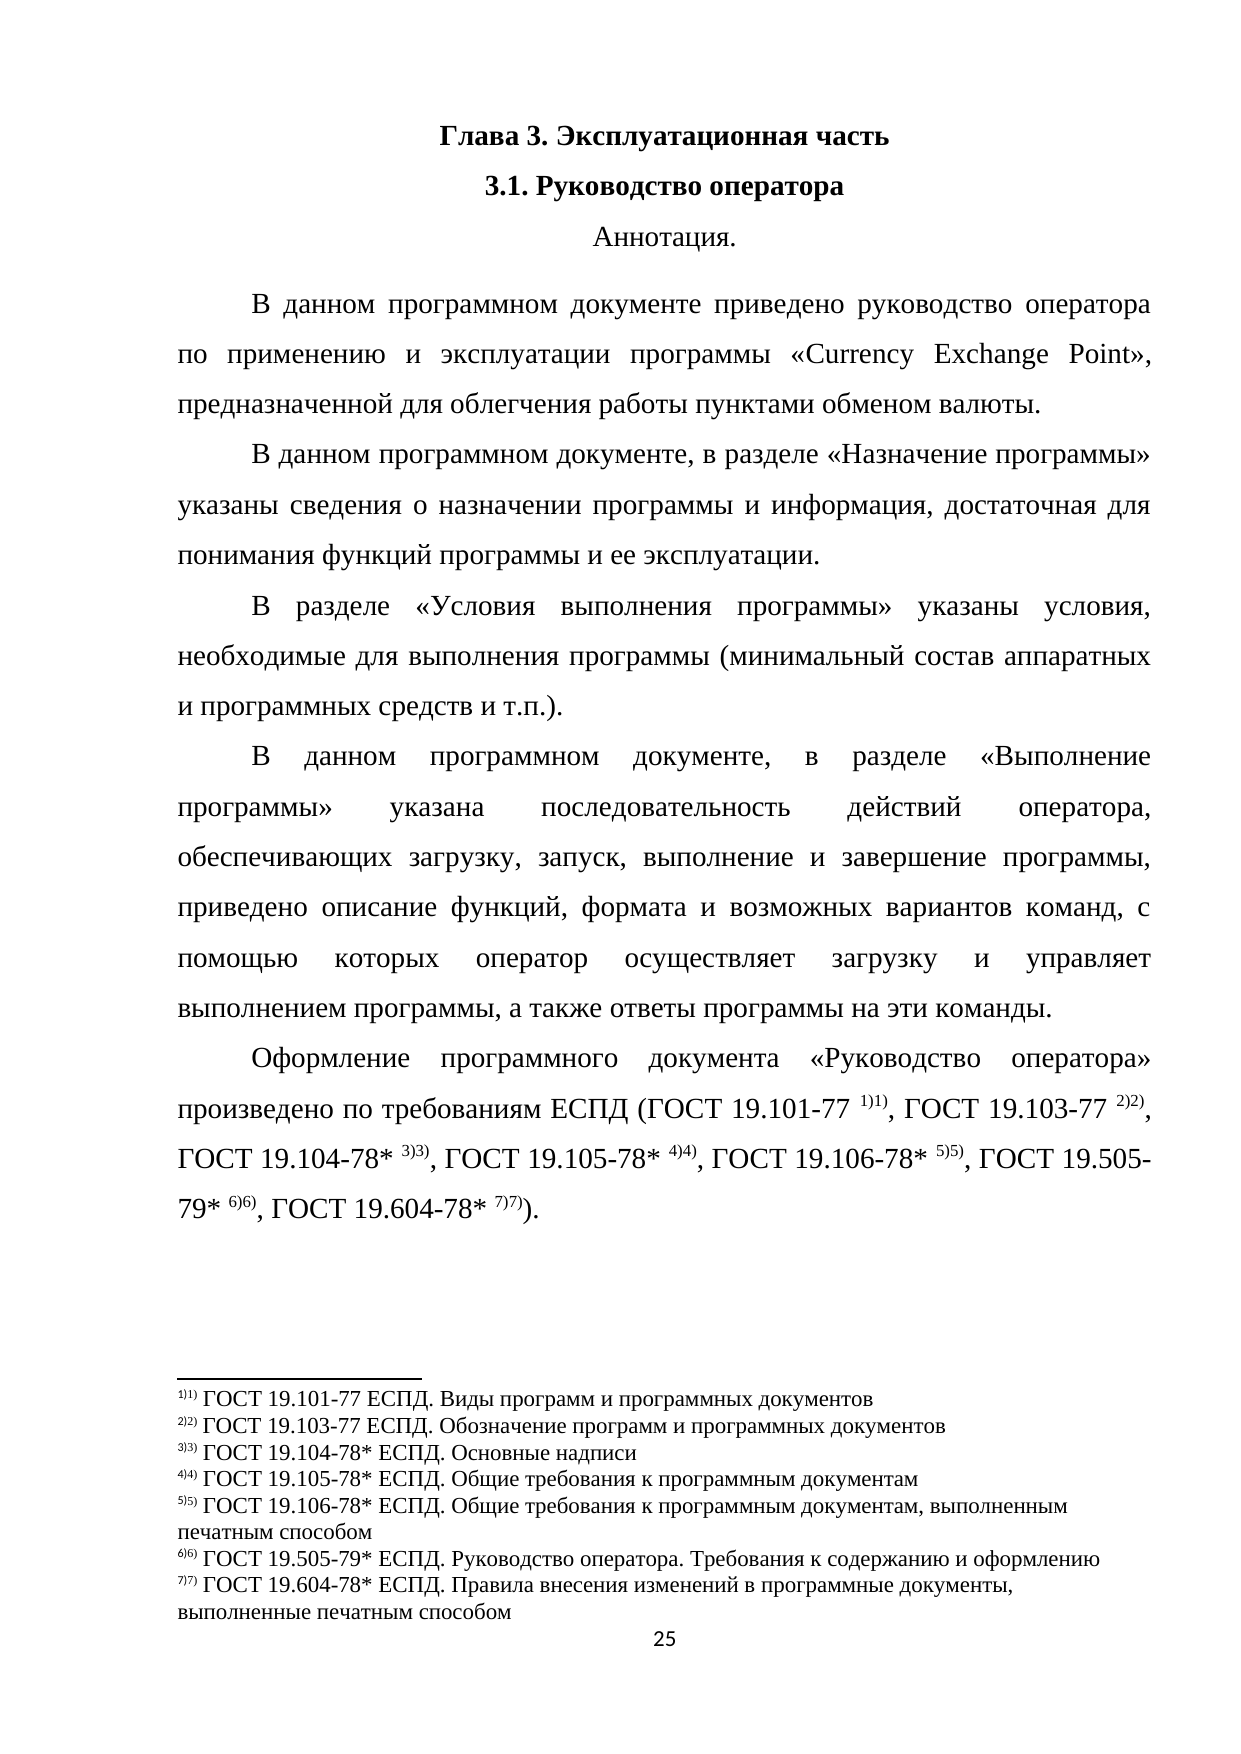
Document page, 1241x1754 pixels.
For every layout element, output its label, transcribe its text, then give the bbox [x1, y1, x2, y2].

text Оформление программного документа «Руководство оператора» произведено по требованиям ЕСПД (ГОСТ 19.101-77 1), ГОСТ 19.103-77 2), ГОСТ 19.104-78* 3), ГОСТ 19.105-78* 4), ГОСТ 19.106-78* 5), ГОСТ 19.505-79* 6), ГОСТ 19.604-78* 7)). [177, 1040, 1152, 1225]
text В данном программном документе, в разделе «Назначение программы» указаны сведения о назначении программы и информация, достаточная для понимания функций программы и ее эксплуатации. [177, 437, 1152, 571]
text В данном программном документе, в разделе «Выполнение программы» указана последовательность действий оператора, обеспечивающих загрузку, запуск, выполнение и завершение программы, приведено описание функций, формата и возможных вариантов команд, с помощью которых оператор осуществляет загрузку и управляет выполнением программы, а также ответы программы на эти команды. [177, 738, 1152, 1024]
text В данном программном документе приведено руководство оператора по применению и эксплуатации программы «Currency Exchange Point», предназначенной для облегчения работы пунктами обменом валюты. [177, 286, 1152, 420]
subtitle Глава 3. Эксплуатационная часть [177, 118, 1152, 152]
text В разделе «Условия выполнения программы» указаны условия, необходимые для выполнения программы (минимальный состав аппаратных и программных средств и т.п.). [177, 588, 1152, 722]
subtitle 3.1. Руководство оператора [177, 168, 1152, 202]
text Аннотация. [177, 219, 1152, 252]
